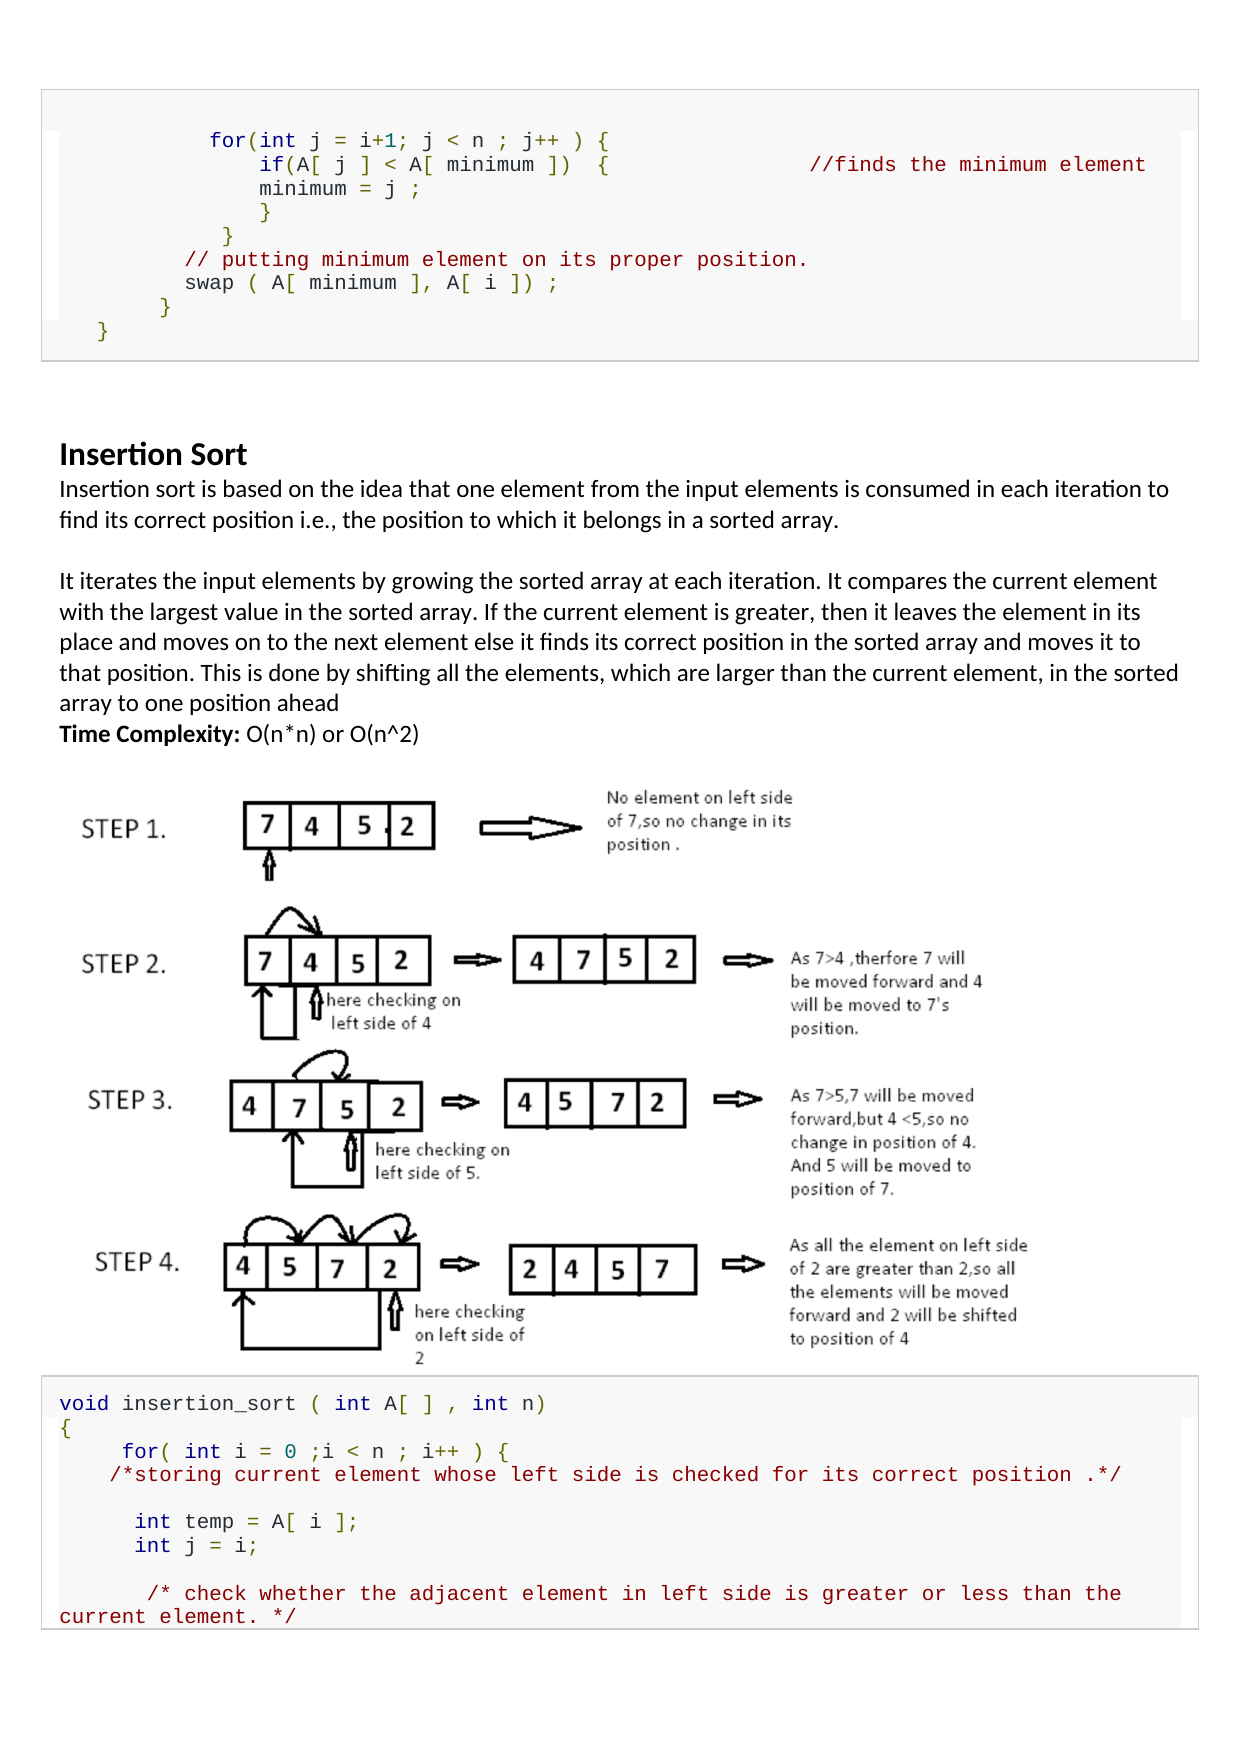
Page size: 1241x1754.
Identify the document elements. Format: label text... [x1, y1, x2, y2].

text int j = i; [59, 1535, 1181, 1559]
text if(A[ j ] < A[ minimum ]) { //finds the minimum element [59, 154, 1181, 178]
text minimum = j ; [59, 178, 1181, 201]
text Time Complexity: O(n*n) or O(n^2) [59, 718, 1181, 748]
text for( int i = 0 ;i < n ; i++ ) { [59, 1441, 1181, 1464]
text } [59, 225, 1181, 249]
text int temp = A[ i ]; [59, 1512, 1181, 1535]
text Insertion Sort [59, 433, 1181, 473]
text for(int j = i+1; j < n ; j++ ) { [59, 131, 1181, 154]
text It iterates the input elements by growing the sorted array at each iteration. It compares the current element with the largest value in the sorted array. If the current element is greater, then it leaves the element in its place and moves on to the next element else it finds its correct position in the sorted array and moves it to that position. This is done by shifting all the elements, which are larger than the current element, in the sorted array to one position ahead [59, 565, 1181, 718]
text { [59, 1417, 1181, 1441]
text swap ( A[ minimum ], A[ i ]) ; [59, 272, 1181, 296]
text // putting minimum element on its proper position. [59, 249, 1181, 272]
text void insertion_sort ( int A[ ] , int n) [42, 1377, 1198, 1417]
text /* check whether the adjacent element in left side is greater or less than the current element. */ [59, 1582, 1181, 1628]
text } [42, 301, 1198, 360]
picture [59, 748, 1181, 1375]
text } [59, 201, 1181, 225]
text Insertion sort is based on the idea that one element from the input elements is consumed in each iteration to find its correct position i.e., the position to which it belongs in a sorted array. [59, 473, 1181, 534]
text /*storing current element whose left side is checked for its correct position .*/ [59, 1464, 1181, 1488]
